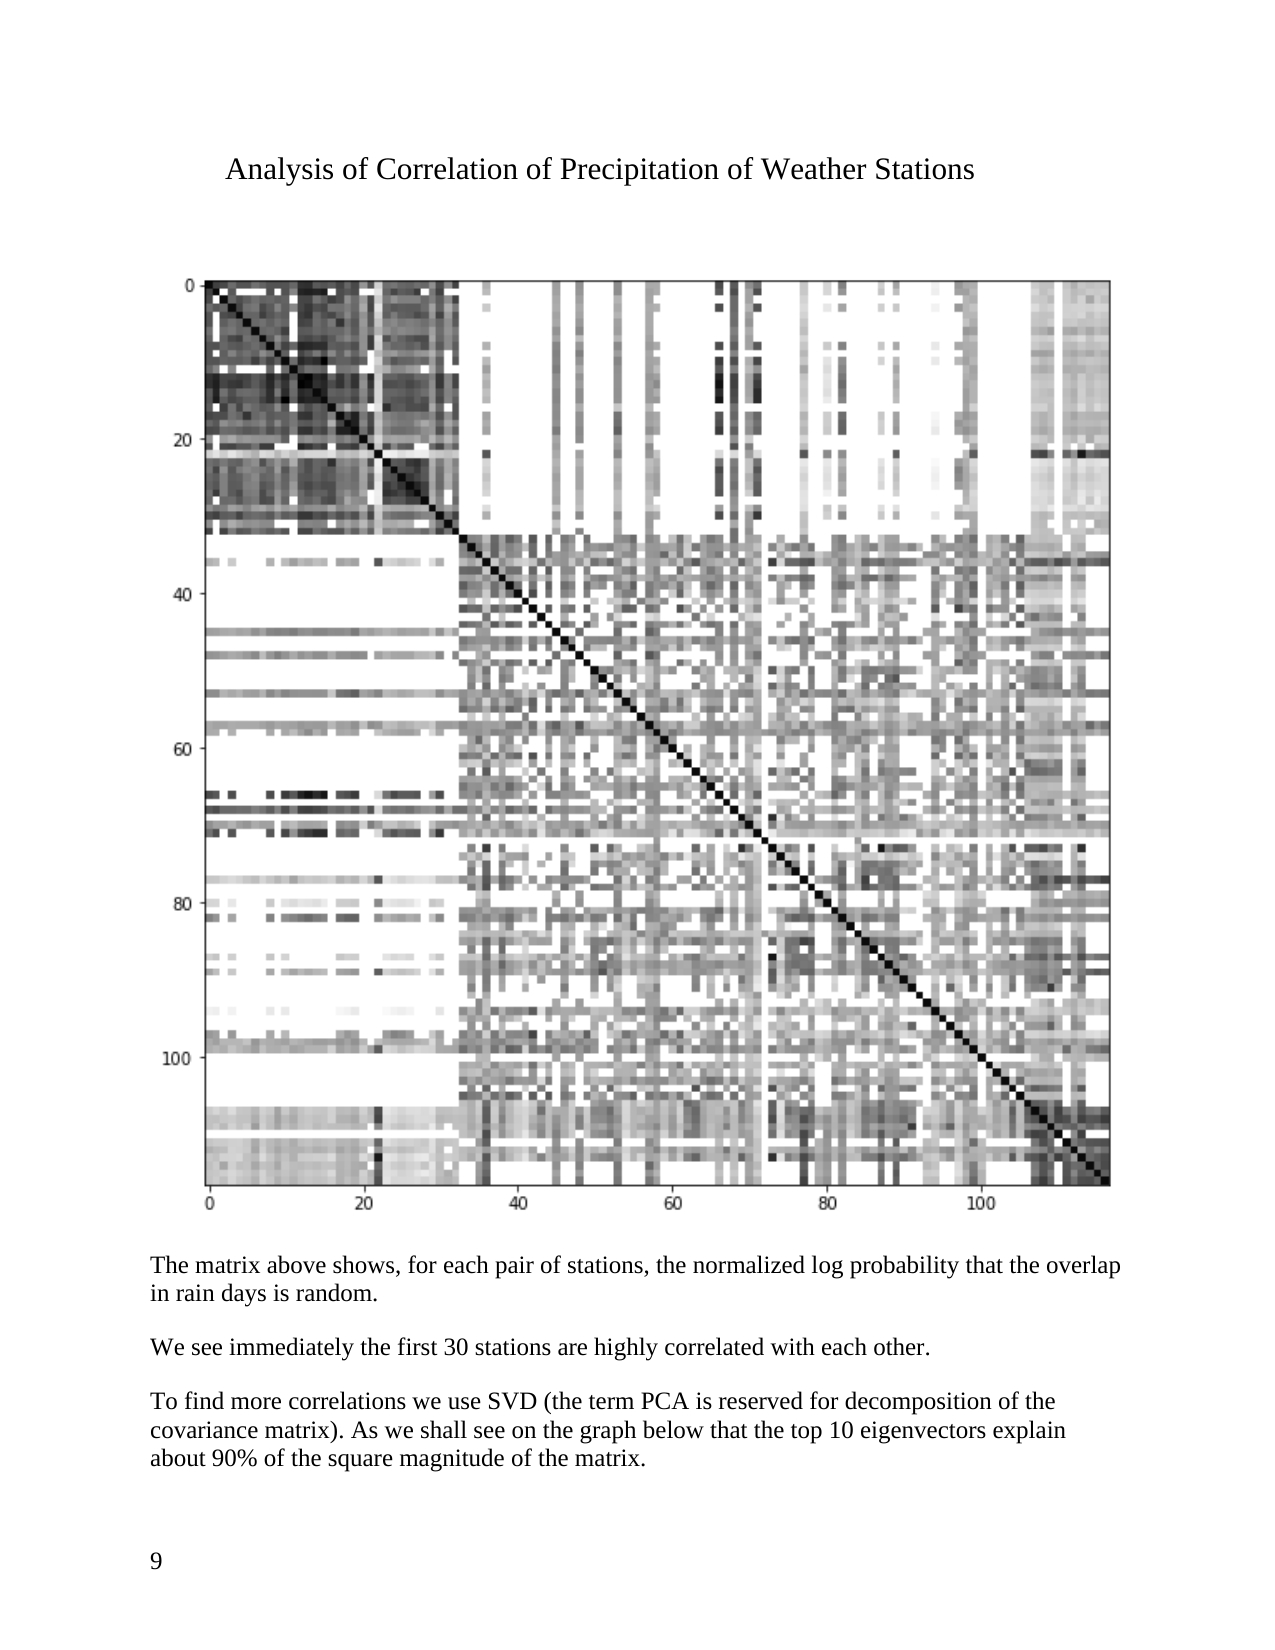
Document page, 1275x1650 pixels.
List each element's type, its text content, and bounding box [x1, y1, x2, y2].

text To find more correlations we use SVD (the term PCA is reserved for decomposition of the covariance matrix). As we shall see on the graph below that the top 10 eigenvectors explain about 90% of the square magnitude of the matrix. [150, 1386, 1125, 1472]
picture [150, 264, 1125, 1225]
text The matrix above shows, for each pair of stations, the normalized log probability that the overlap in rain days is random. [150, 1250, 1125, 1307]
subtitle Analysis of Correlation of Precipitation of Weather Stations [150, 150, 1125, 186]
text We see immediately the first 30 stations are highly correlated with each other. [150, 1332, 1125, 1361]
